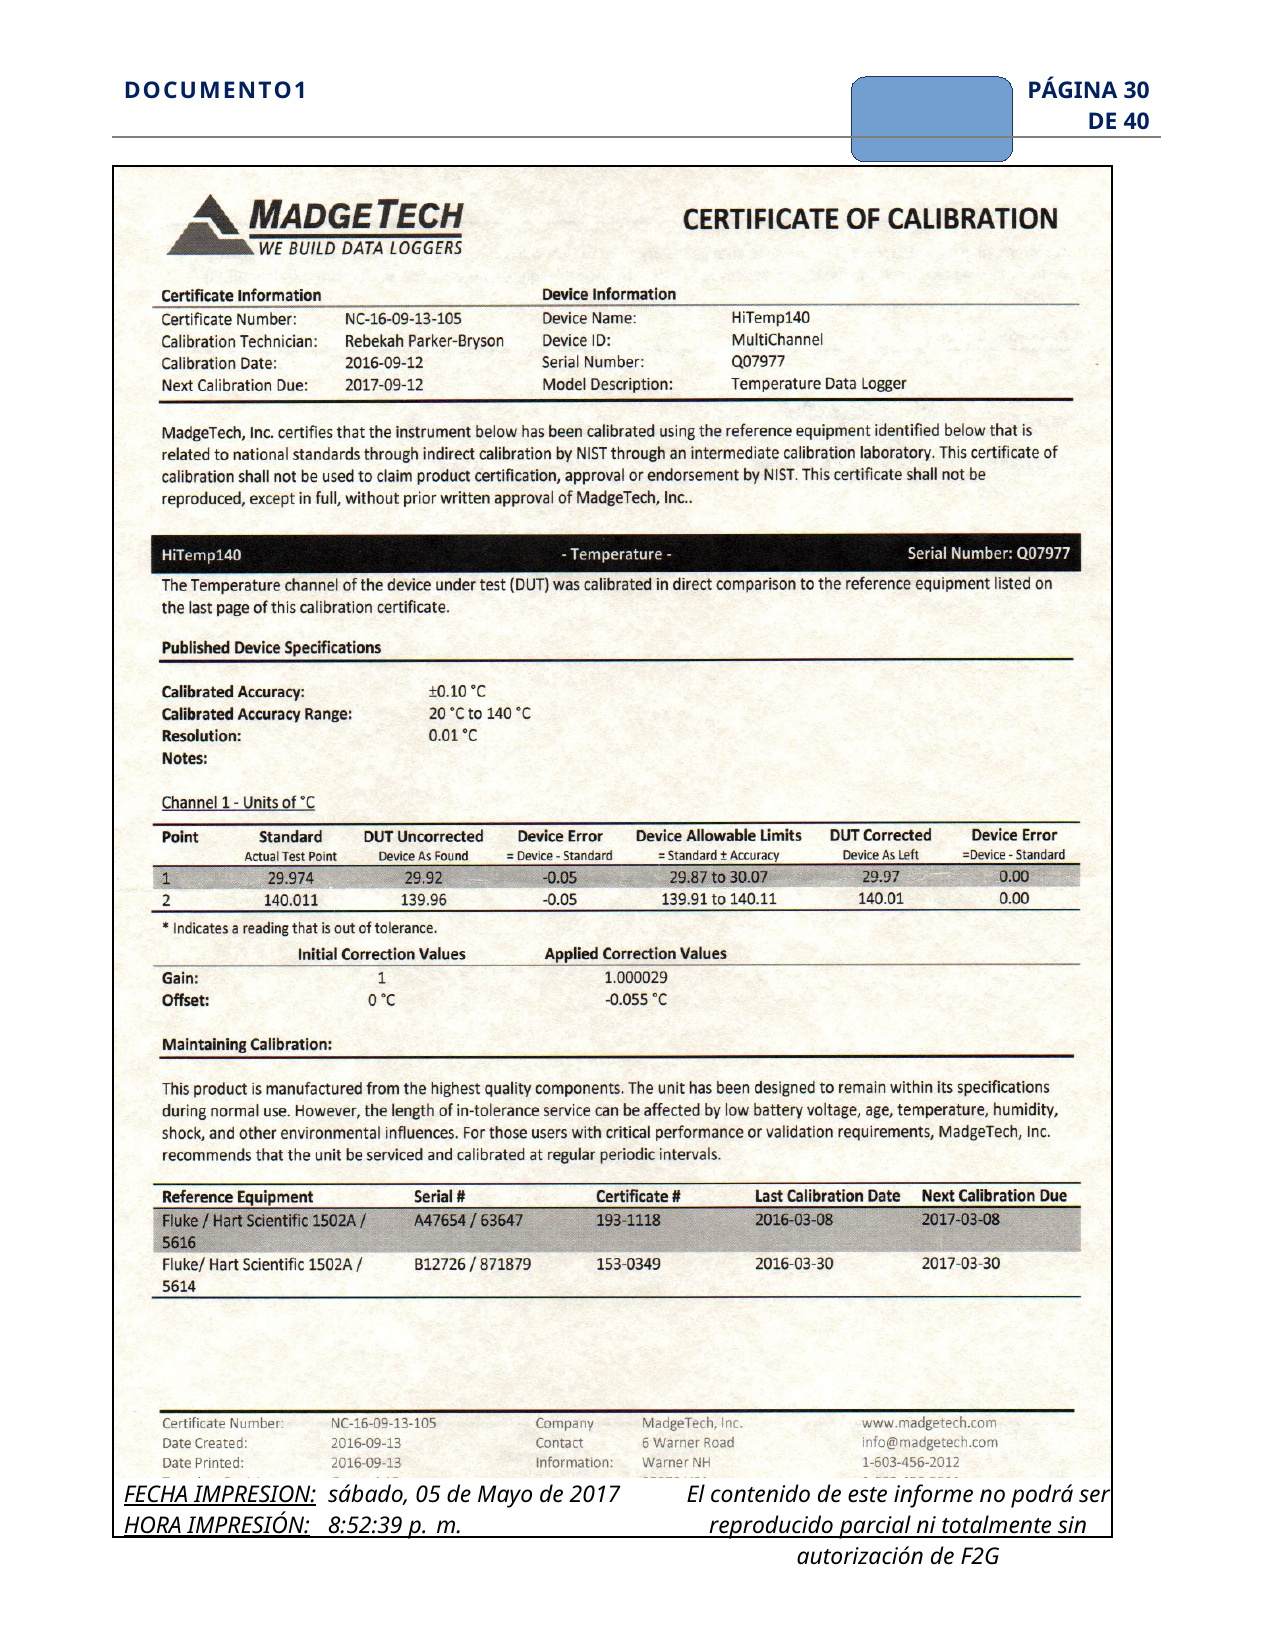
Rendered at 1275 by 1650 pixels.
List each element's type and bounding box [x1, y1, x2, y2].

picture [114, 167, 1111, 1478]
